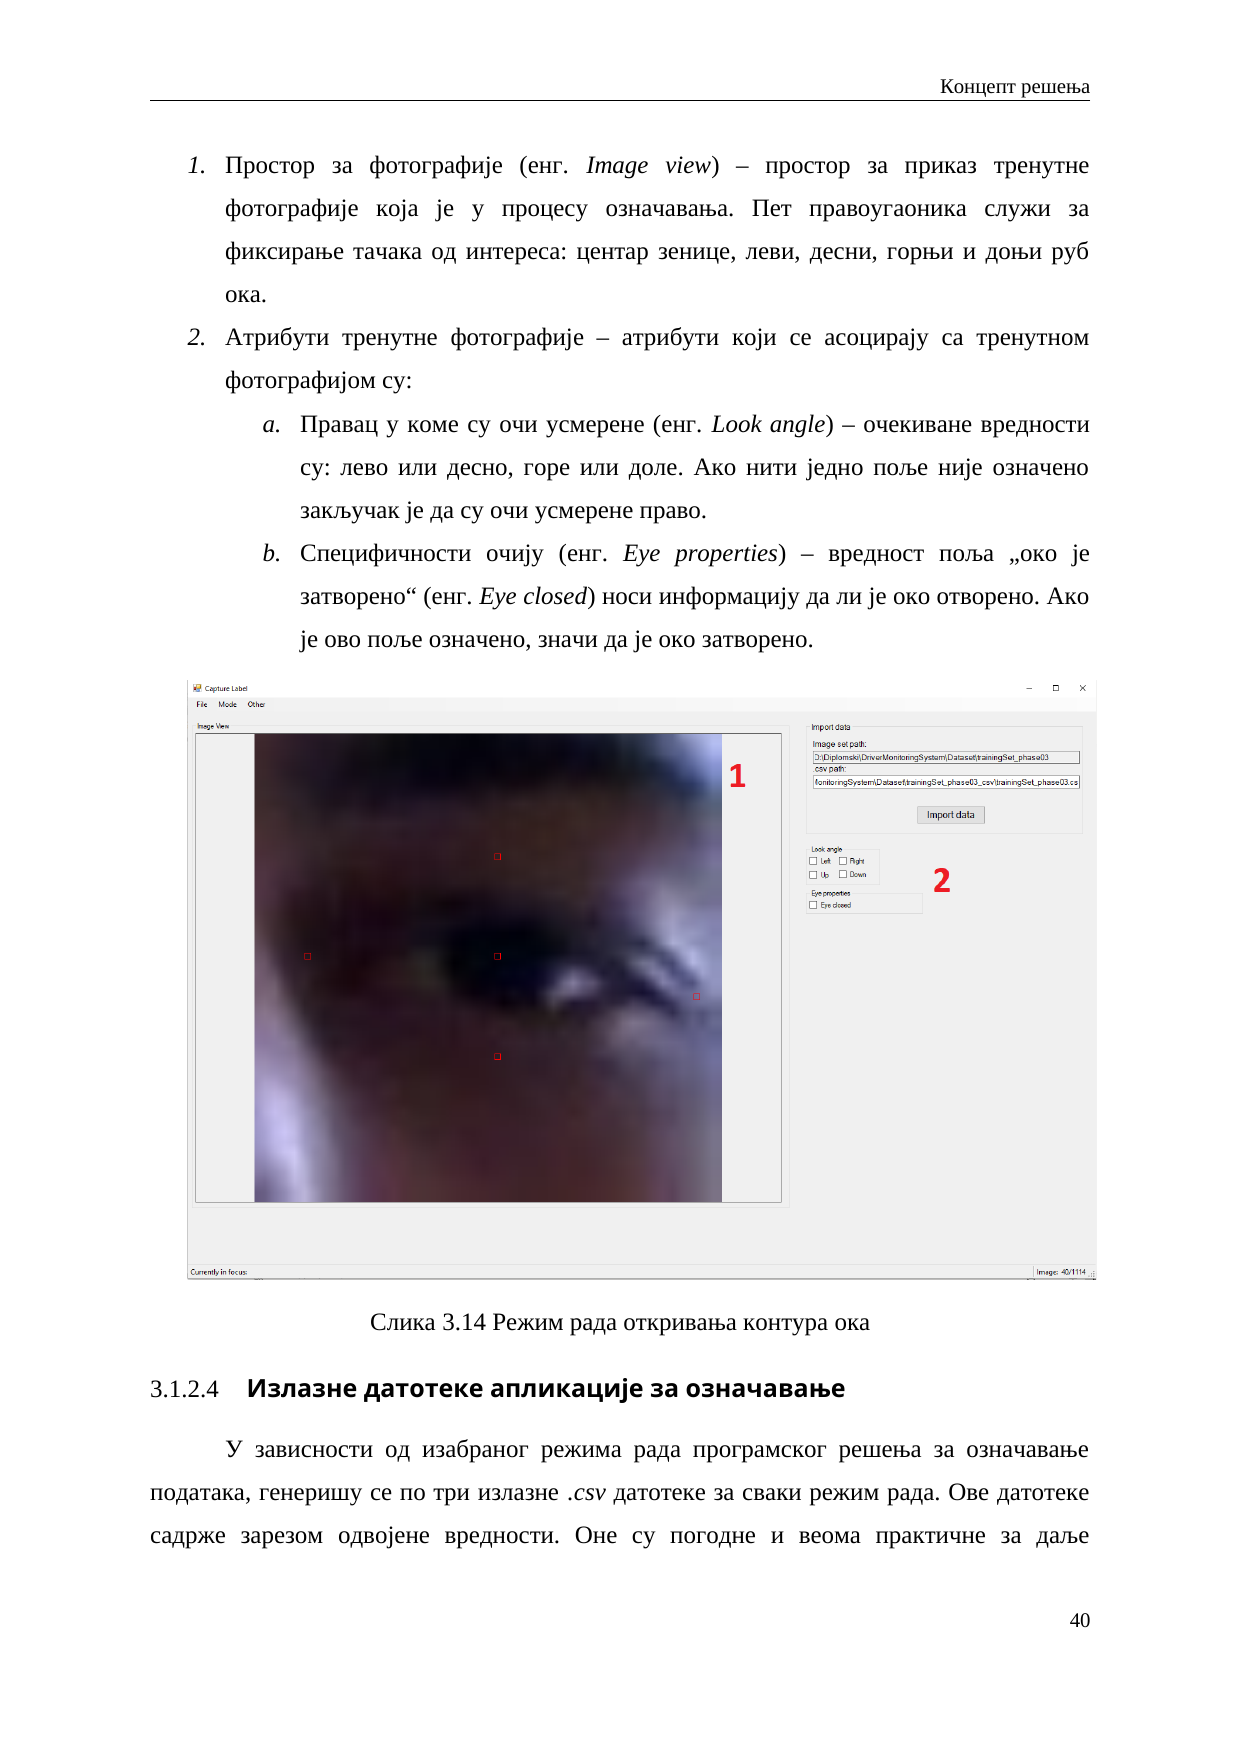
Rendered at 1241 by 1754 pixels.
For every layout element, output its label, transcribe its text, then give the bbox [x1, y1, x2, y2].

picture [187, 680, 1097, 1280]
list Атрибути тренутне фотографије – атрибути који се асоцирају са тренутном фотографијом су: [187, 322, 1090, 394]
list Простор за фотографије (енг. Image view) – простор за приказ тренутне фотографије која је у процесу означавања. Пет правоугаоника служи за фиксирање тачака од интереса: центар зенице, леви, десни, горњи и доњи руб ока. [187, 150, 1090, 308]
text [150, 1434, 1090, 1549]
subtitle Излазне датотеке апликације за означавање [150, 1371, 1090, 1405]
list Специфичности очију (енг. Eye properties) – вредност поља „око је затворено“ (енг. Eye closed) носи информацију да ли је око отворено. Ако је ово поље означено, значи да је око затворено. [262, 538, 1090, 653]
list Правац у коме су очи усмерене (енг. Look angle) – очекиване вредности су: лево или десно, горе или доле. Ако нити једно поље није означено закључак је да су очи усмерене право. [262, 409, 1090, 524]
